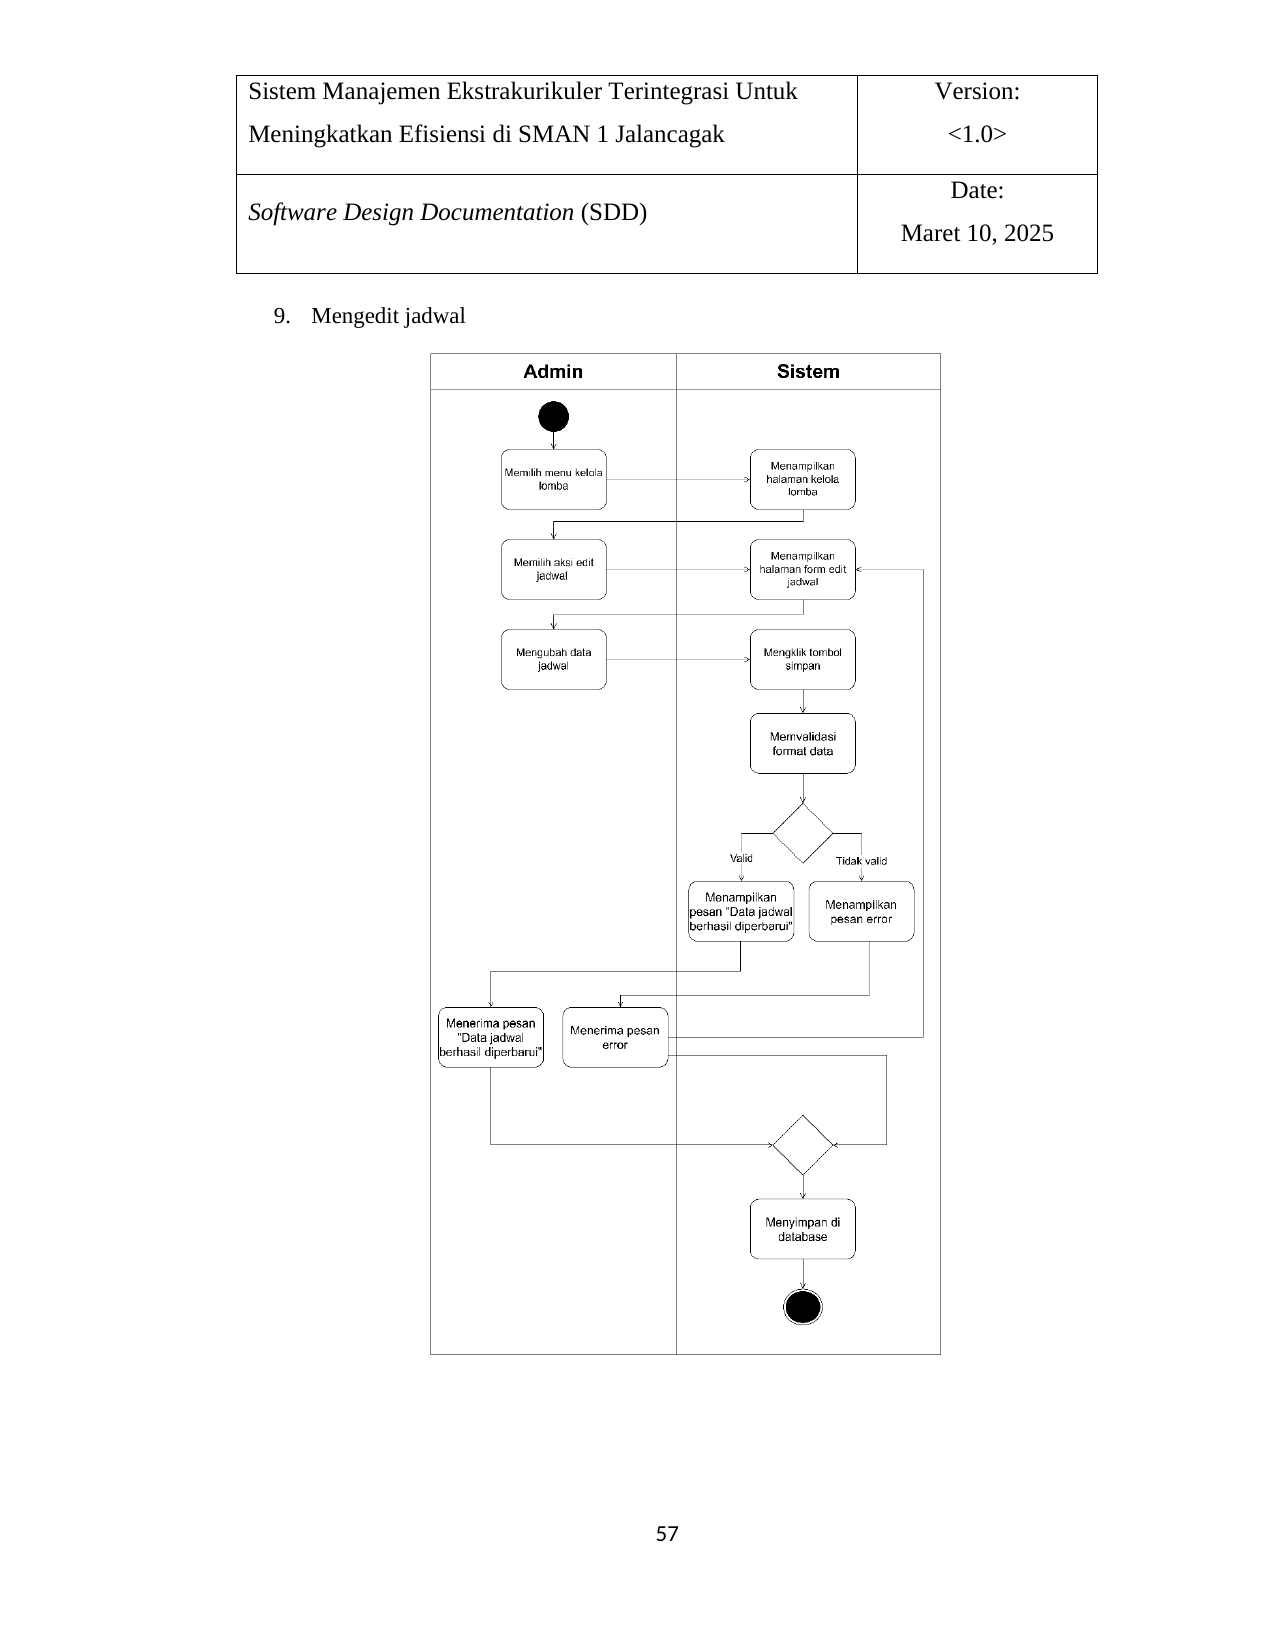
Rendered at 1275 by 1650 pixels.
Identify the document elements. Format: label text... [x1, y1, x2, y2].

list Mengedit jadwal [274, 302, 1098, 329]
picture [424, 347, 947, 1361]
